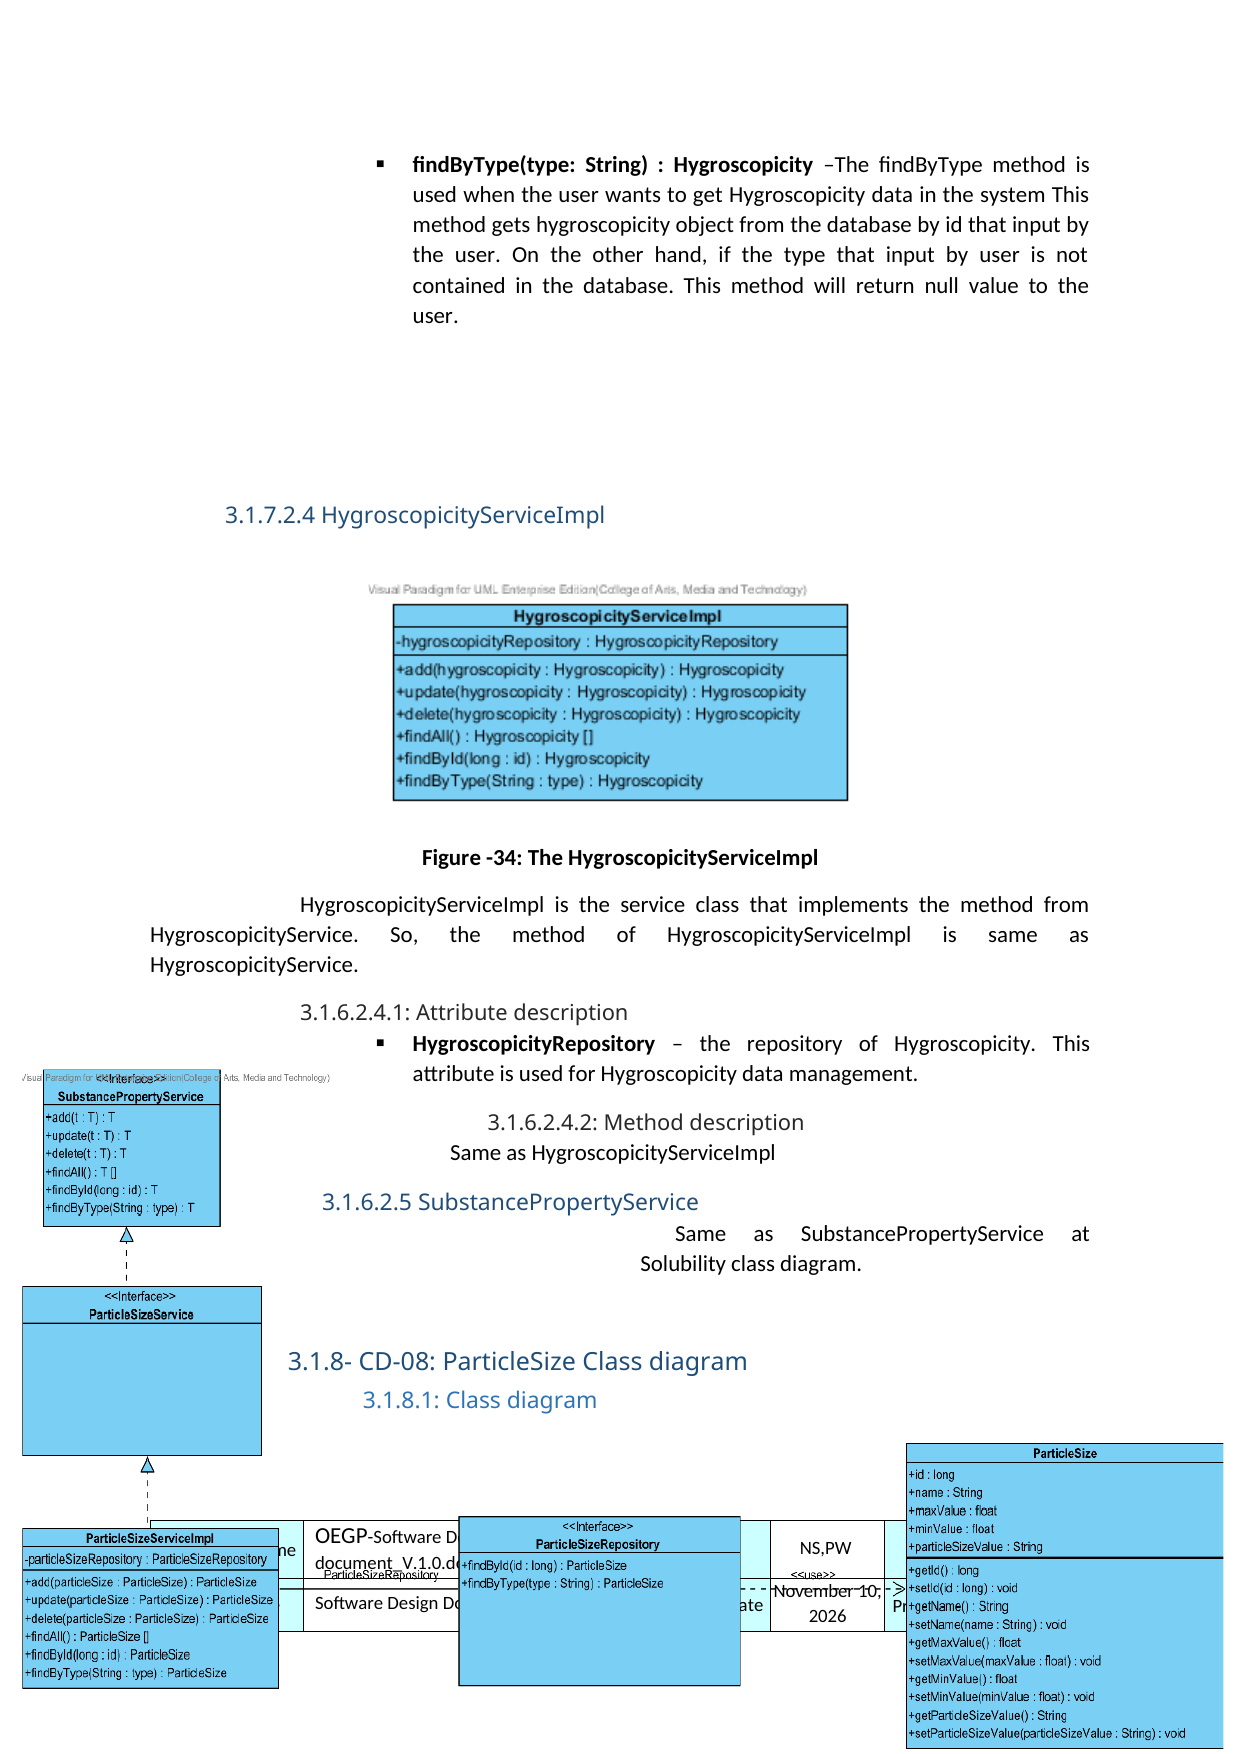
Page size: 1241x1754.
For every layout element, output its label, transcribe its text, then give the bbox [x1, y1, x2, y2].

text Same as HygroscopicityServiceImpl [226, 1138, 1090, 1167]
text Figure -34: The HygroscopicityServiceImpl [150, 843, 1090, 871]
picture [20, 1069, 1223, 1751]
subtitle 3.1.6.2.5 SubstancePropertyService [226, 1185, 1090, 1217]
list findByType(type: String) : Hygroscopicity –The findByType method is used when the user wants to get Hygroscopicity data in the system This method gets hygroscopicity object from the database by id that input by the user. On the other hand, if the type that input by user is not contained in the database. This method will return null value to the user. [375, 150, 1090, 329]
subtitle 3.1.6.2.4.2: Method description [262, 1106, 1090, 1136]
subtitle 3.1.6.2.4.1: Attribute description [225, 997, 1090, 1027]
list HygroscopicityRepository – the repository of Hygroscopicity. This attribute is used for Hygroscopicity data management. [375, 1029, 1090, 1088]
text HygroscopicityServiceImpl is the service class that implements the method from HygroscopicityService. So, the method of HygroscopicityServiceImpl is same as HygroscopicityService. [150, 890, 1090, 978]
picture [368, 579, 872, 825]
subtitle 3.1.8- CD-08: ParticleSize Class diagram [266, 1343, 1090, 1377]
subtitle 3.1.7.2.4 HygroscopicityServiceImpl [150, 499, 1090, 530]
text Same as SubstancePropertyService at Solubility class diagram. [231, 1219, 1090, 1277]
subtitle 3.1.8.1: Class diagram [266, 1384, 1090, 1415]
